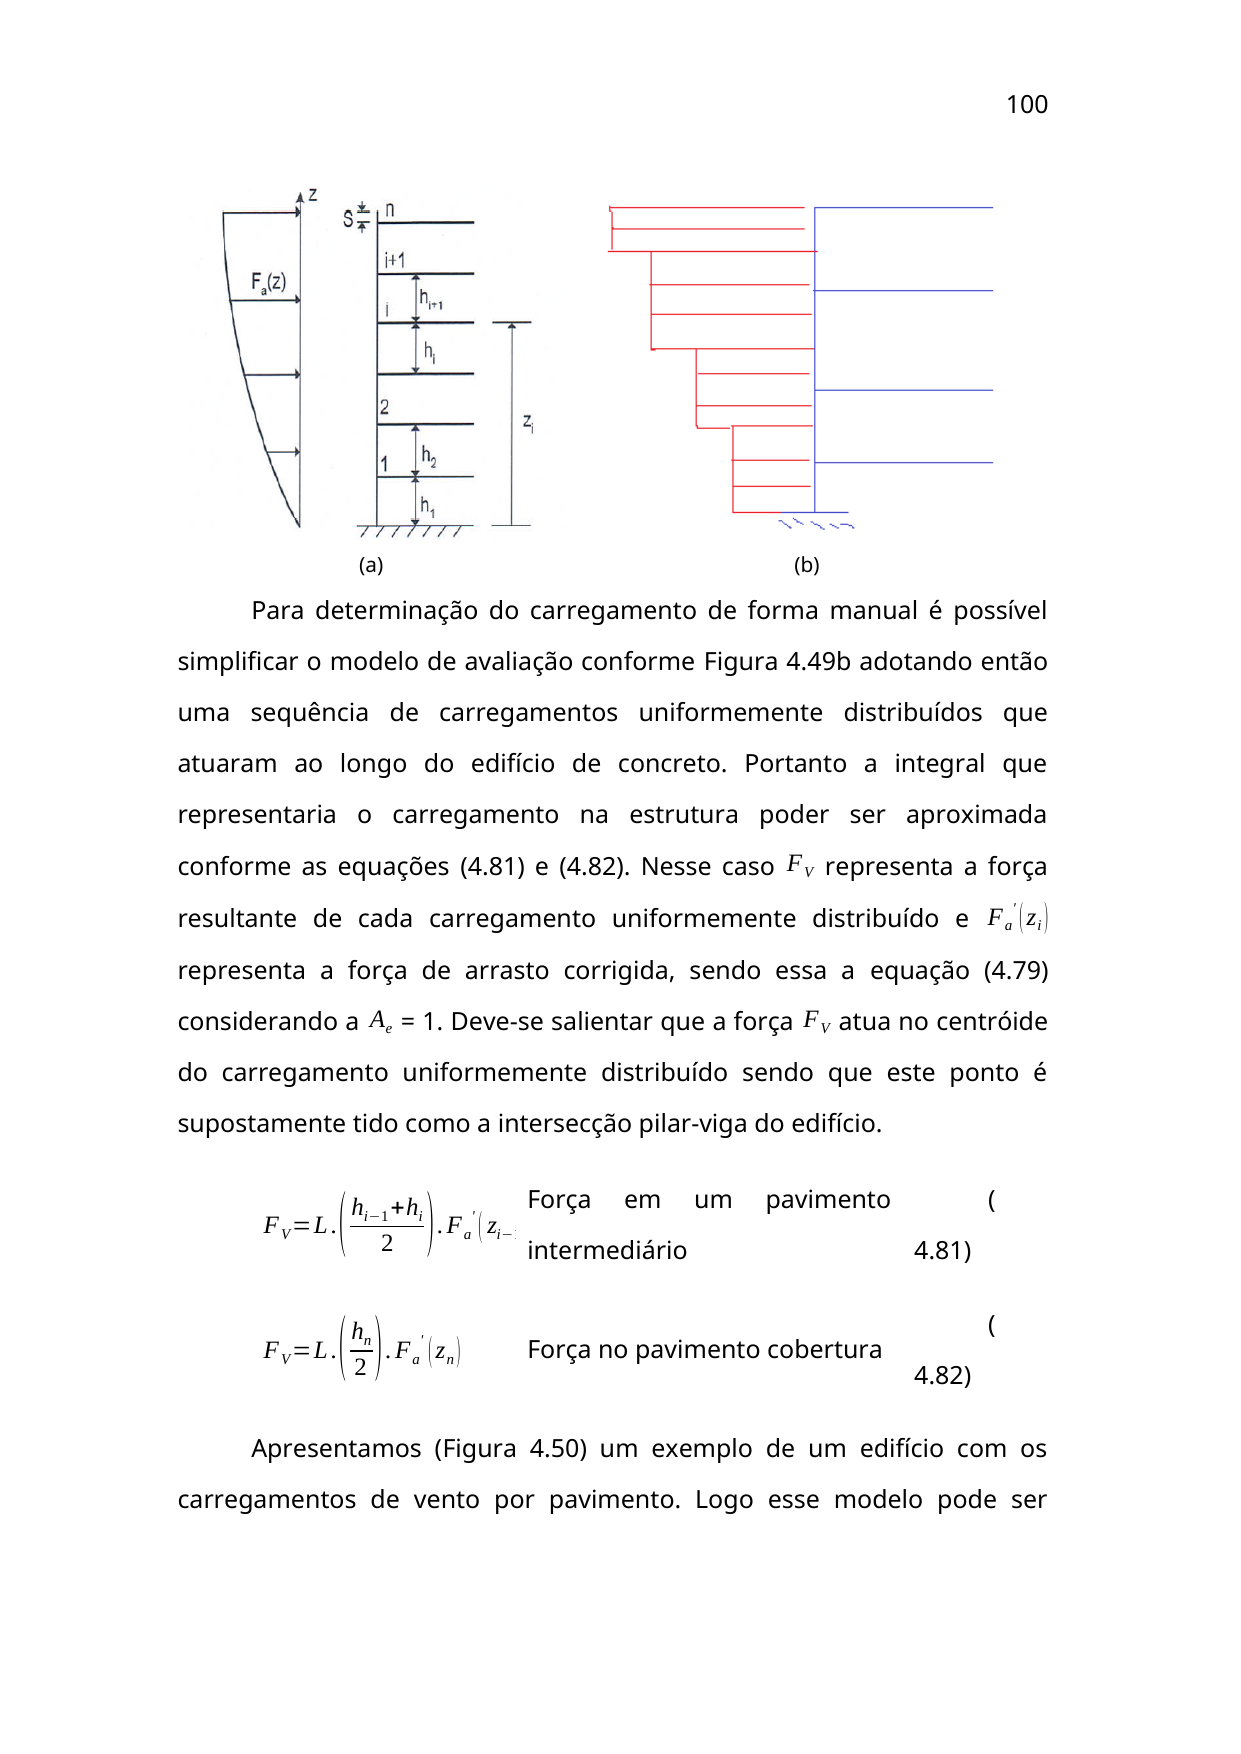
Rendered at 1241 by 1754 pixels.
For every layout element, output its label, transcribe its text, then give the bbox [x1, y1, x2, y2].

table_cell (a) [177, 548, 565, 581]
table_header Força em um pavimento intermediário [516, 1170, 903, 1294]
picture [188, 187, 565, 540]
table_cell [177, 179, 565, 548]
table_cell [177, 1294, 516, 1418]
table_cell Força no pavimento cobertura [516, 1294, 903, 1418]
table_header (4.81) [903, 1170, 1063, 1294]
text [177, 1431, 1048, 1516]
table_cell (b) [565, 548, 1048, 581]
picture [576, 181, 1049, 544]
table_header [177, 1170, 516, 1294]
table_cell [565, 179, 1048, 548]
table_cell (4.82) [903, 1294, 1063, 1418]
text Para determinação do carregamento de forma manual é possível simplificar o modelo de avaliação conforme Figura 4.49b adotando então uma sequência de carregamentos uniformemente distribuídos que atuaram ao longo do edifício de concreto. Portanto a integral que representaria o carregamento na estrutura poder ser aproximada conforme as equações (4.81) e (4.82). Nesse caso representa a força resultante de cada carregamento uniformemente distribuído e representa a força de arrasto corrigida, sendo essa a equação (4.79) considerando a = 1. Deve-se salientar que a força atua no centróide do carregamento uniformemente distribuído sendo que este ponto é supostamente tido como a intersecção pilar-viga do edifício. [177, 593, 1048, 1140]
